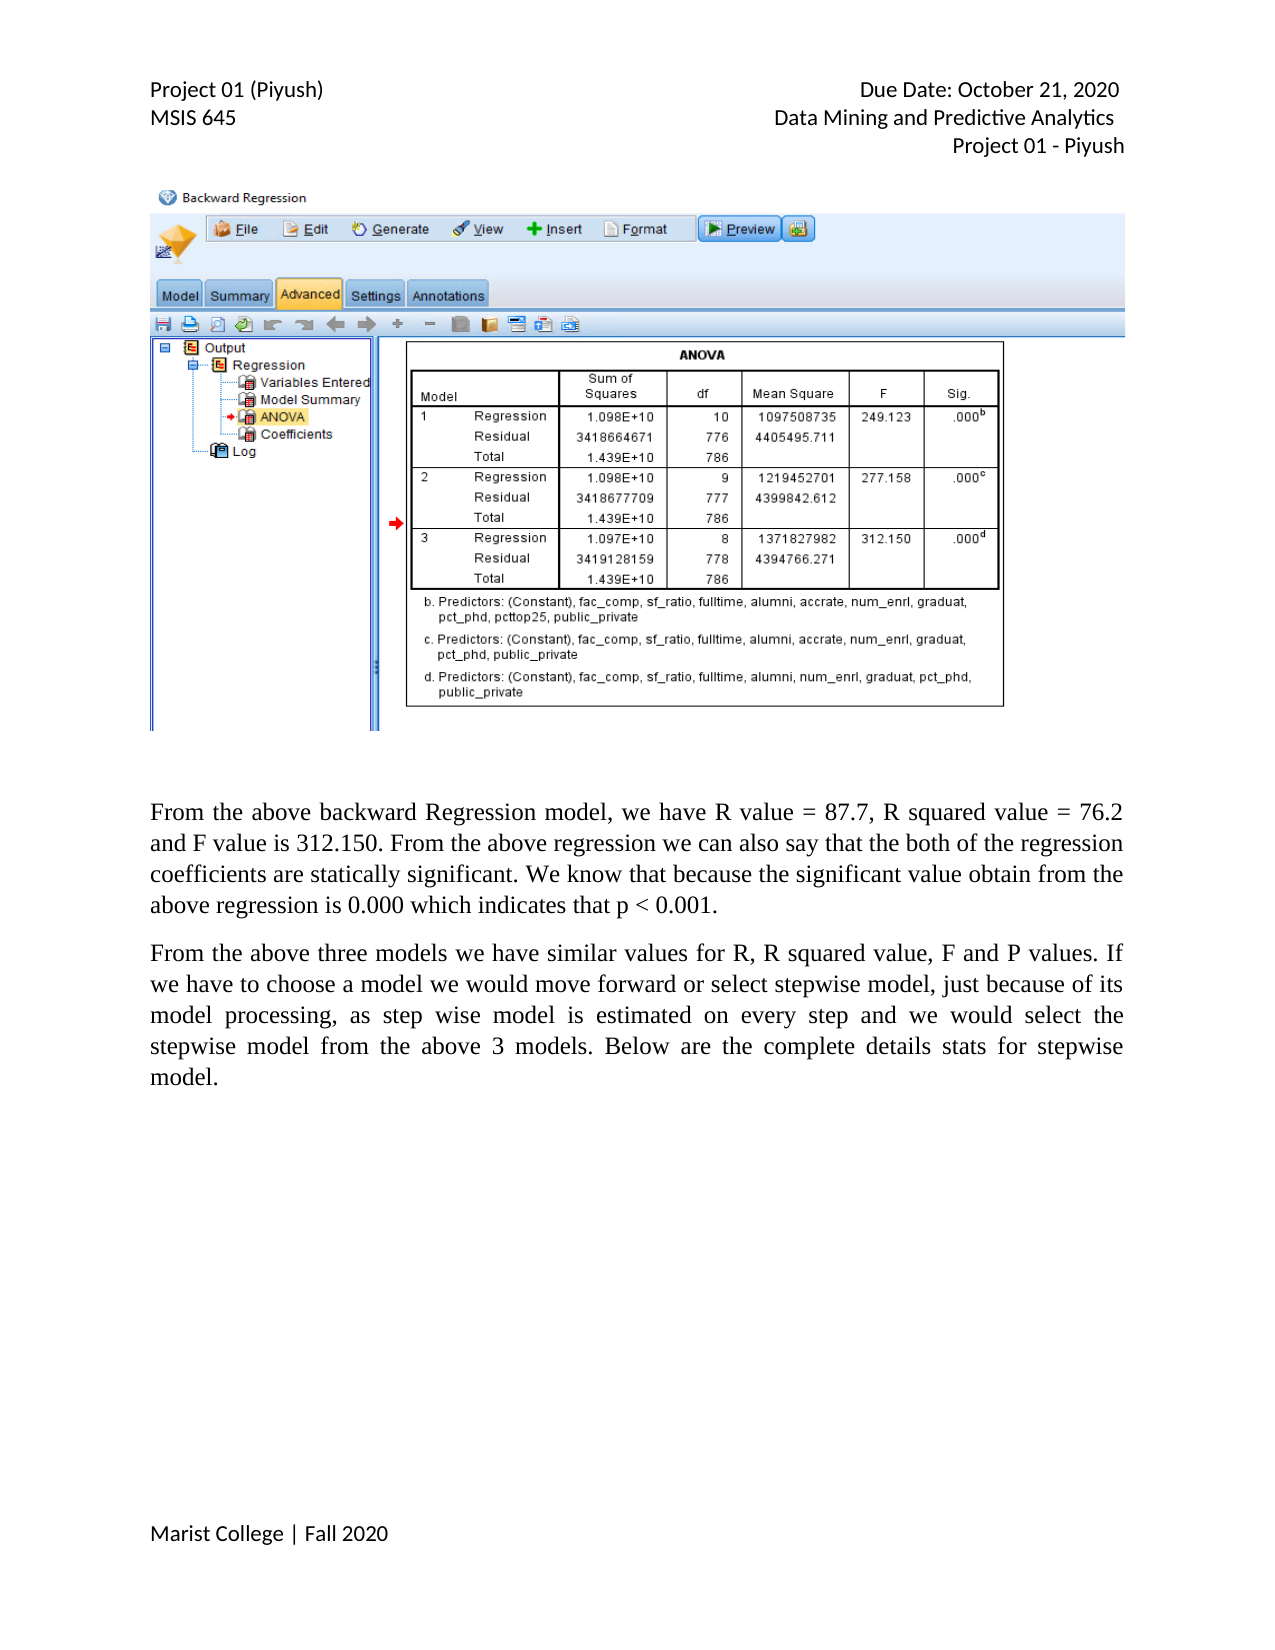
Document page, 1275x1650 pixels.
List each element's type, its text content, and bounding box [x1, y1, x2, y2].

picture [150, 190, 1125, 731]
text From the above backward Regression model, we have R value = 87.7, R squared value = 76.2 and F value is 312.150. From the above regression we can also say that the both of the regression coefficients are statically significant. We know that because the significant value obtain from the above regression is 0.000 which indicates that p < 0.001. [150, 797, 1125, 919]
text From the above three models we have similar values for R, R squared value, F and P values. If we have to choose a model we would move forward or select stepwise model, just because of its model processing, as step wise model is estimated on every step and we would select the stepwise model from the above 3 models. Below are the complete details stats for stepwise model. [150, 938, 1125, 1091]
